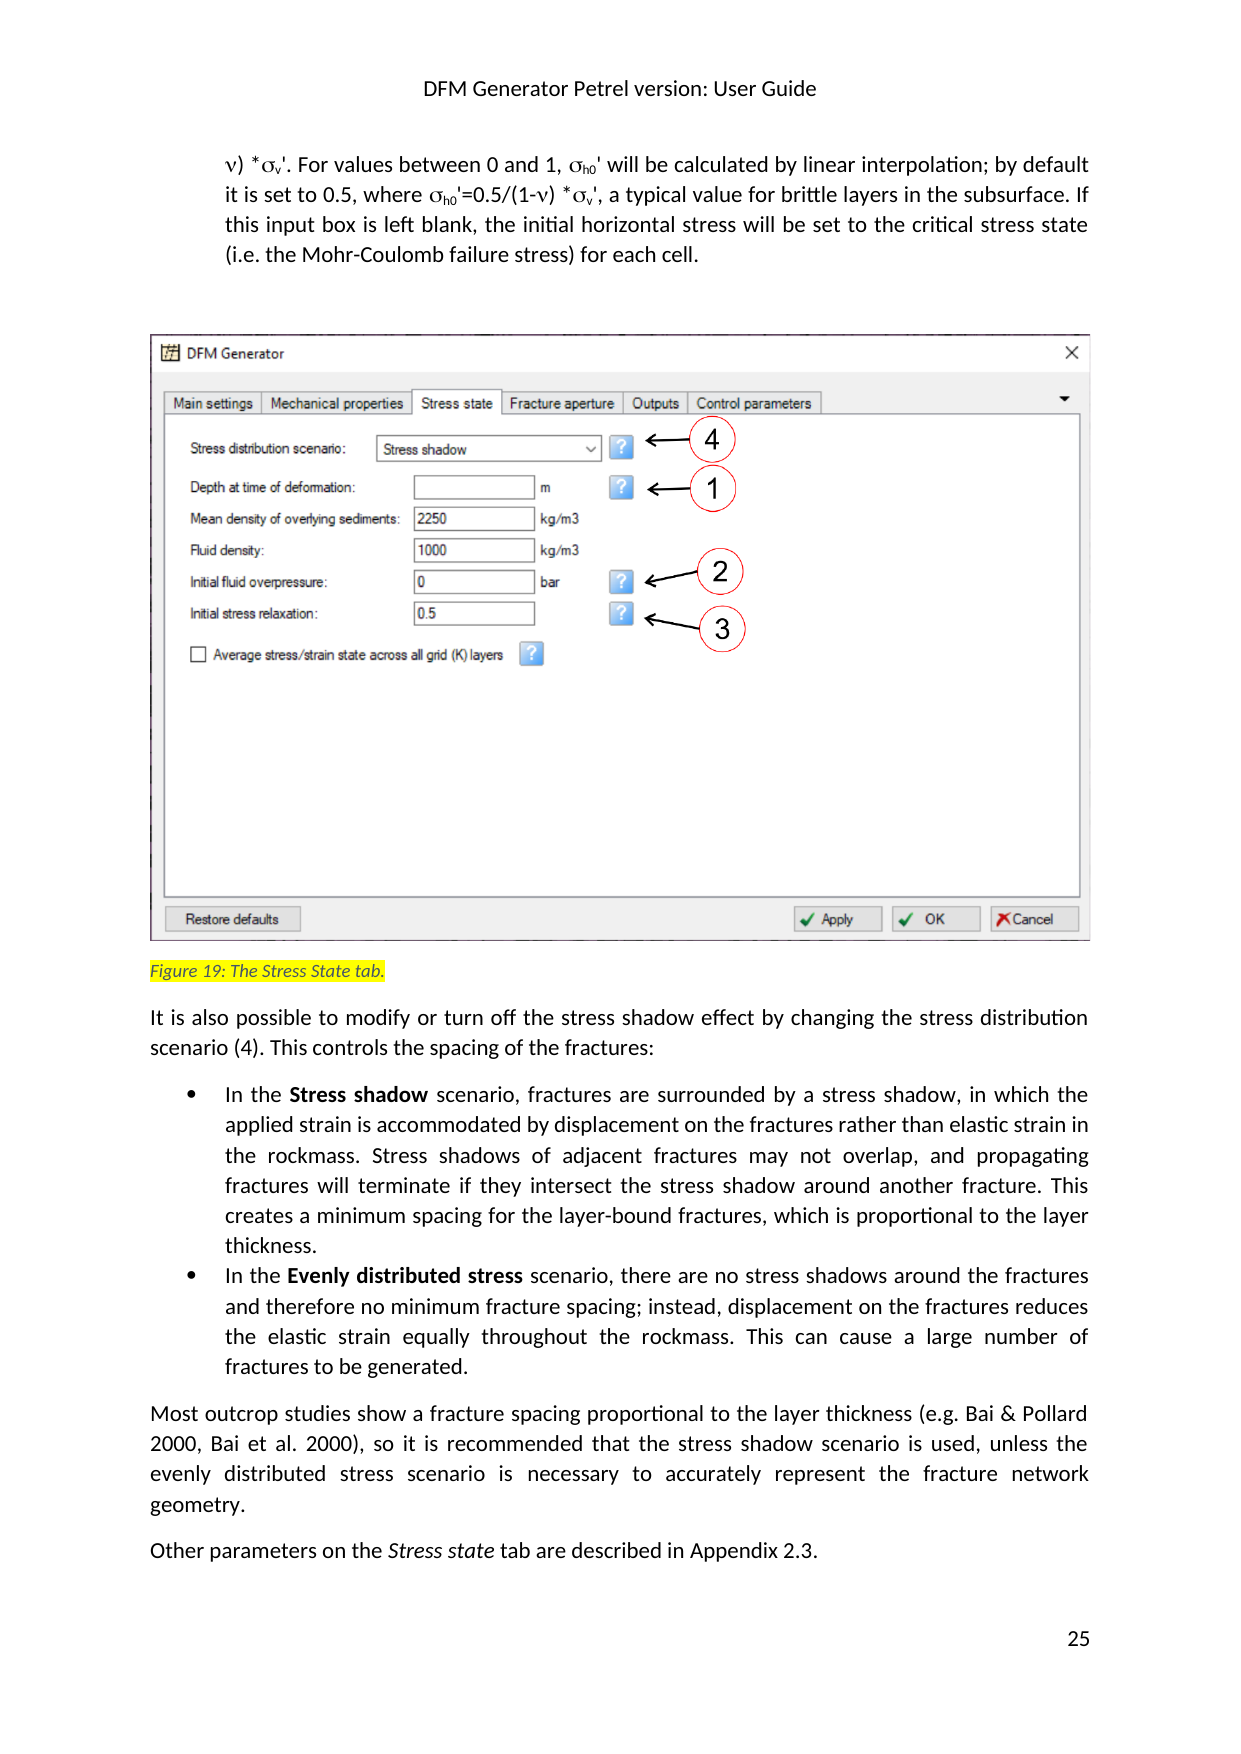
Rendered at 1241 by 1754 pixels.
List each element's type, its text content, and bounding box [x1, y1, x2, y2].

text Other parameters on the Stress state tab are described in Appendix 2.3. [150, 1537, 1090, 1565]
list In the Evenly distributed stress scenario, there are no stress shadows around the fractures and therefore no minimum fracture spacing; instead, displacement on the fractures reduces the elastic strain equally throughout the rockmass. This can cause a large number of fractures to be generated. [187, 1262, 1090, 1380]
text It is also possible to modify or turn off the stress shadow effect by changing the stress distribution scenario (4). This controls the spacing of the fractures: [150, 1003, 1090, 1062]
text Figure 19: The Stress State tab. [150, 959, 1090, 982]
picture [150, 334, 1091, 941]
list In the Stress shadow scenario, fractures are surrounded by a stress shadow, in which the applied strain is accommodated by displacement on the fractures rather than elastic strain in the rockmass. Stress shadows of adjacent fractures may not overlap, and propagating fractures will terminate if they intersect the stress shadow around another fracture. This creates a minimum spacing for the layer-bound fractures, which is proportional to the layer thickness. [187, 1080, 1090, 1259]
text Most outcrop studies show a fracture spacing proportional to the layer thickness (e.g. Bai & Pollard 2000, Bai et al. 2000), so it is recommended that the stress shadow scenario is used, unless the evenly distributed stress scenario is necessary to accurately represent the fracture network geometry. [150, 1399, 1090, 1518]
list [187, 150, 1090, 269]
